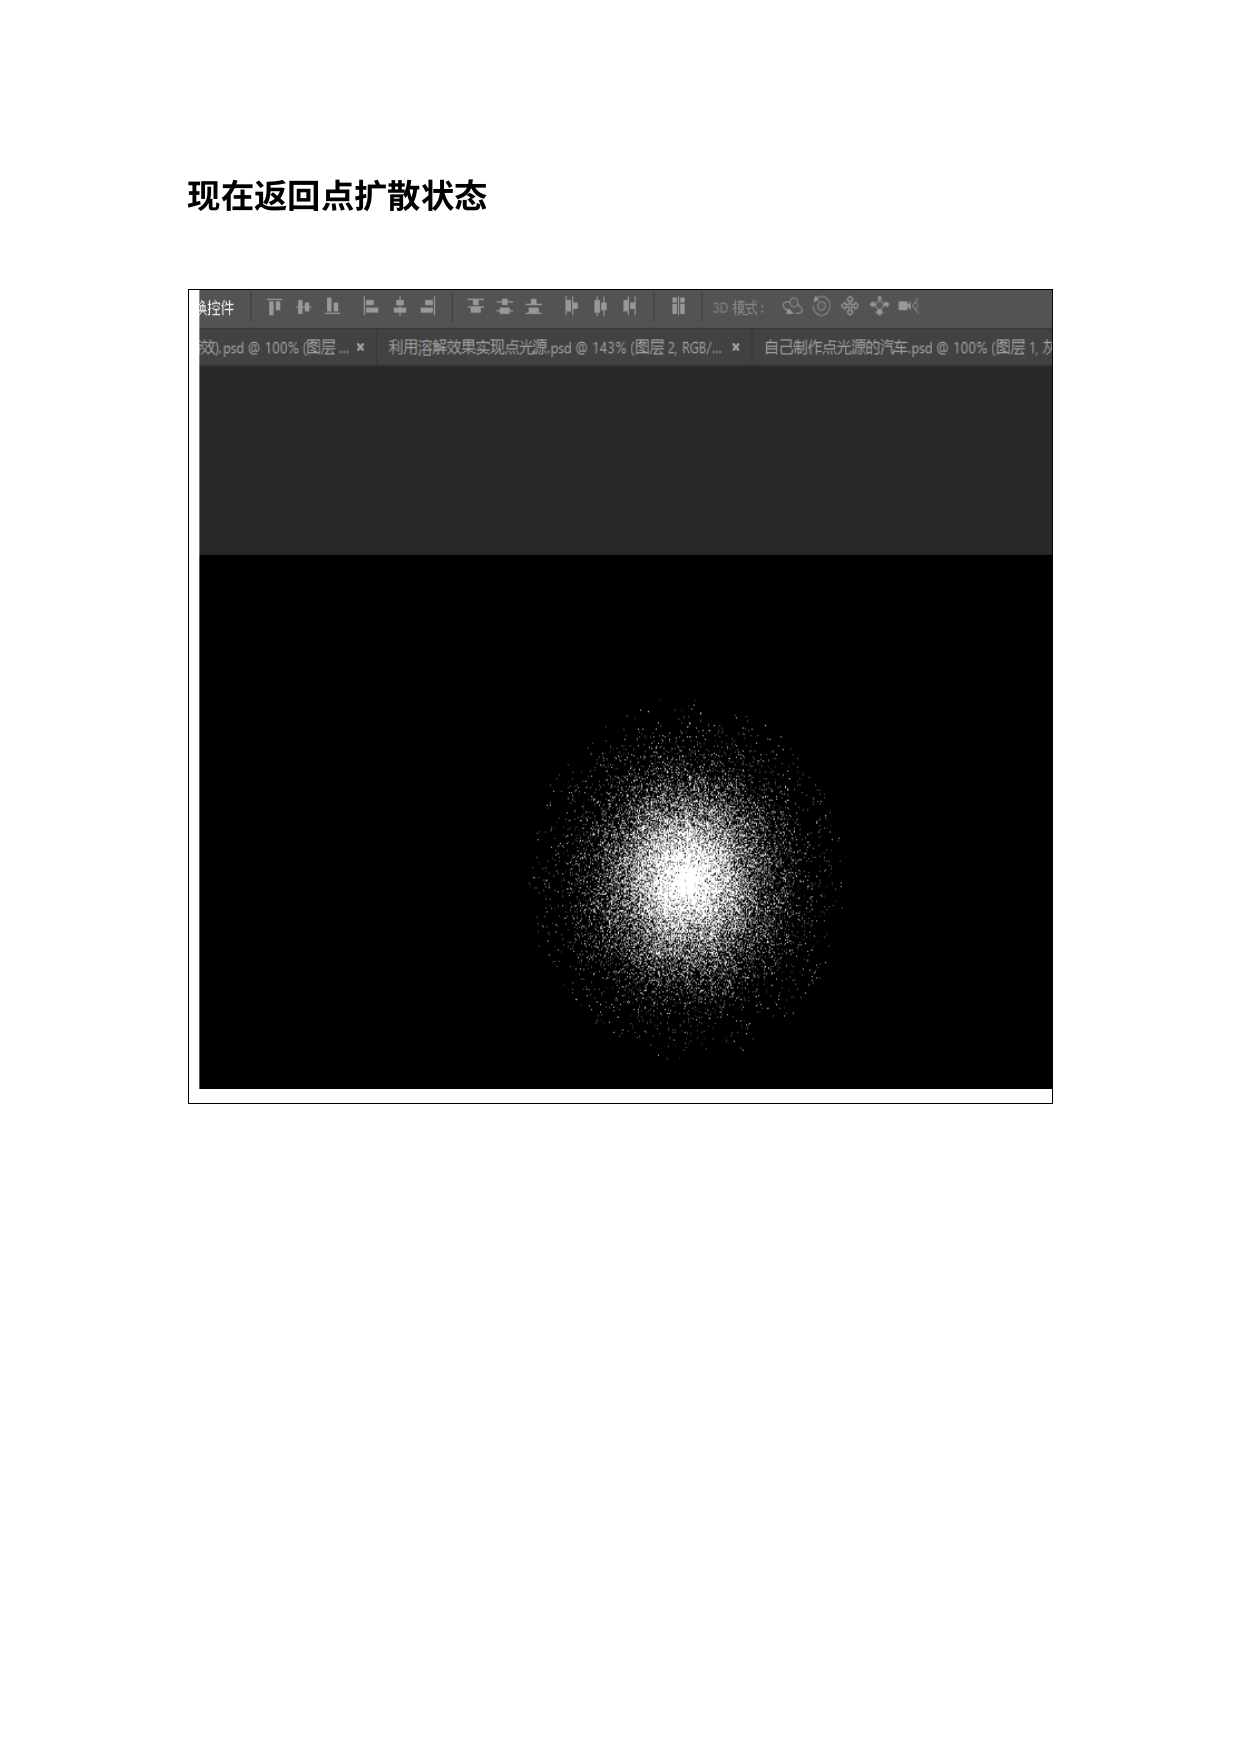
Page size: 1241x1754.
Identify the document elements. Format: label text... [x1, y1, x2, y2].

table_header [189, 290, 1052, 1103]
subtitle 现在返回点扩散状态 [187, 162, 1053, 227]
picture [199, 290, 1053, 1089]
